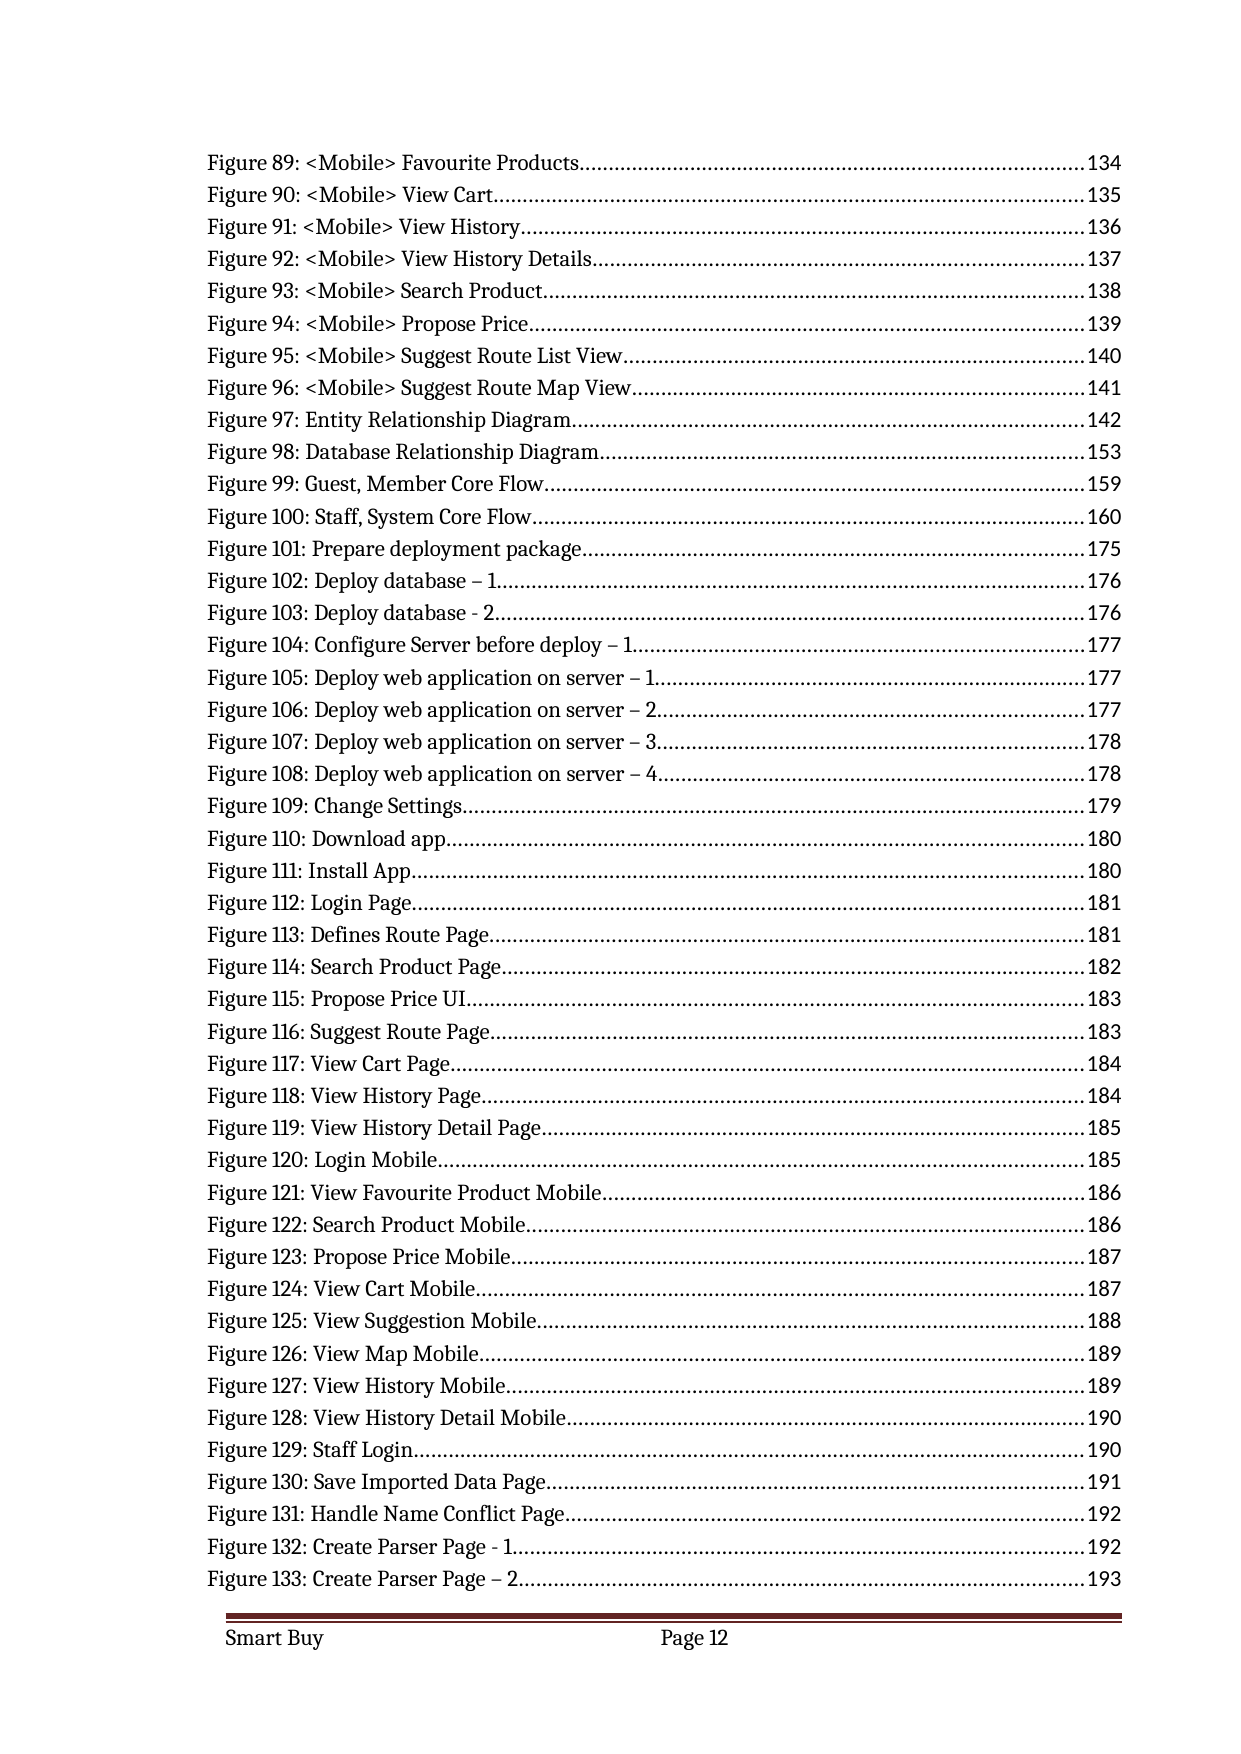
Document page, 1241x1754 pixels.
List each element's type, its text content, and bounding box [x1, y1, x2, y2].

text Figure 98: Database Relationship Diagram 153 [207, 437, 1122, 465]
text Figure 121: View Favourite Product Mobile 186 [207, 1178, 1122, 1206]
text Figure 106: Deploy web application on server – 2 177 [207, 695, 1122, 723]
text Figure 109: Change Settings 179 [207, 791, 1122, 819]
text Figure 108: Deploy web application on server – 4 178 [207, 759, 1122, 787]
text Figure 110: Download app 180 [207, 824, 1122, 852]
text Figure 127: View History Mobile 189 [207, 1371, 1122, 1399]
text Figure 116: Suggest Route Page 183 [207, 1017, 1122, 1045]
text Figure 89: <Mobile> Favourite Products 134 [207, 148, 1122, 176]
text Figure 133: Create Parser Page – 2 193 [207, 1564, 1122, 1592]
text Figure 105: Deploy web application on server – 1 177 [207, 663, 1122, 691]
text Figure 114: Search Product Page 182 [207, 952, 1122, 980]
text Figure 120: Login Mobile 185 [207, 1146, 1122, 1173]
text Figure 117: View Cart Page 184 [207, 1049, 1122, 1077]
text Figure 93: <Mobile> Search Product 138 [207, 276, 1122, 304]
text Figure 107: Deploy web application on server – 3 178 [207, 727, 1122, 755]
text Figure 102: Deploy database – 1 176 [207, 566, 1122, 594]
text Figure 92: <Mobile> View History Details 137 [207, 244, 1122, 272]
text Figure 118: View History Page 184 [207, 1081, 1122, 1109]
text Figure 132: Create Parser Page - 1 192 [207, 1532, 1122, 1560]
text Figure 104: Configure Server before deploy – 1 177 [207, 631, 1122, 658]
text Figure 101: Prepare deployment package 175 [207, 534, 1122, 562]
text Figure 111: Install App 180 [207, 856, 1122, 884]
text Figure 91: <Mobile> View History 136 [207, 212, 1122, 240]
text Figure 113: Defines Route Page 181 [207, 920, 1122, 948]
text Figure 125: View Suggestion Mobile 188 [207, 1306, 1122, 1334]
text Figure 131: Handle Name Conflict Page 192 [207, 1499, 1122, 1528]
text Figure 103: Deploy database - 2 176 [207, 598, 1122, 626]
text Figure 97: Entity Relationship Diagram 142 [207, 405, 1122, 433]
text Figure 130: Save Imported Data Page 191 [207, 1467, 1122, 1495]
text Figure 128: View History Detail Mobile 190 [207, 1403, 1122, 1431]
text Figure 119: View History Detail Page 185 [207, 1113, 1122, 1141]
text Figure 99: Guest, Member Core Flow 159 [207, 469, 1122, 498]
text Figure 90: <Mobile> View Cart 135 [207, 180, 1122, 208]
text Figure 122: Search Product Mobile 186 [207, 1210, 1122, 1238]
text Figure 95: <Mobile> Suggest Route List View 140 [207, 341, 1122, 369]
text Figure 124: View Cart Mobile 187 [207, 1274, 1122, 1302]
text Figure 100: Staff, System Core Flow 160 [207, 502, 1122, 530]
text Figure 129: Staff Login 190 [207, 1435, 1122, 1463]
text Figure 96: <Mobile> Suggest Route Map View 141 [207, 373, 1122, 401]
text Figure 123: Propose Price Mobile 187 [207, 1242, 1122, 1270]
text Figure 94: <Mobile> Propose Price 139 [207, 309, 1122, 337]
text Figure 112: Login Page 181 [207, 888, 1122, 916]
text Figure 126: View Map Mobile 189 [207, 1339, 1122, 1367]
text Figure 115: Propose Price UI 183 [207, 984, 1122, 1013]
